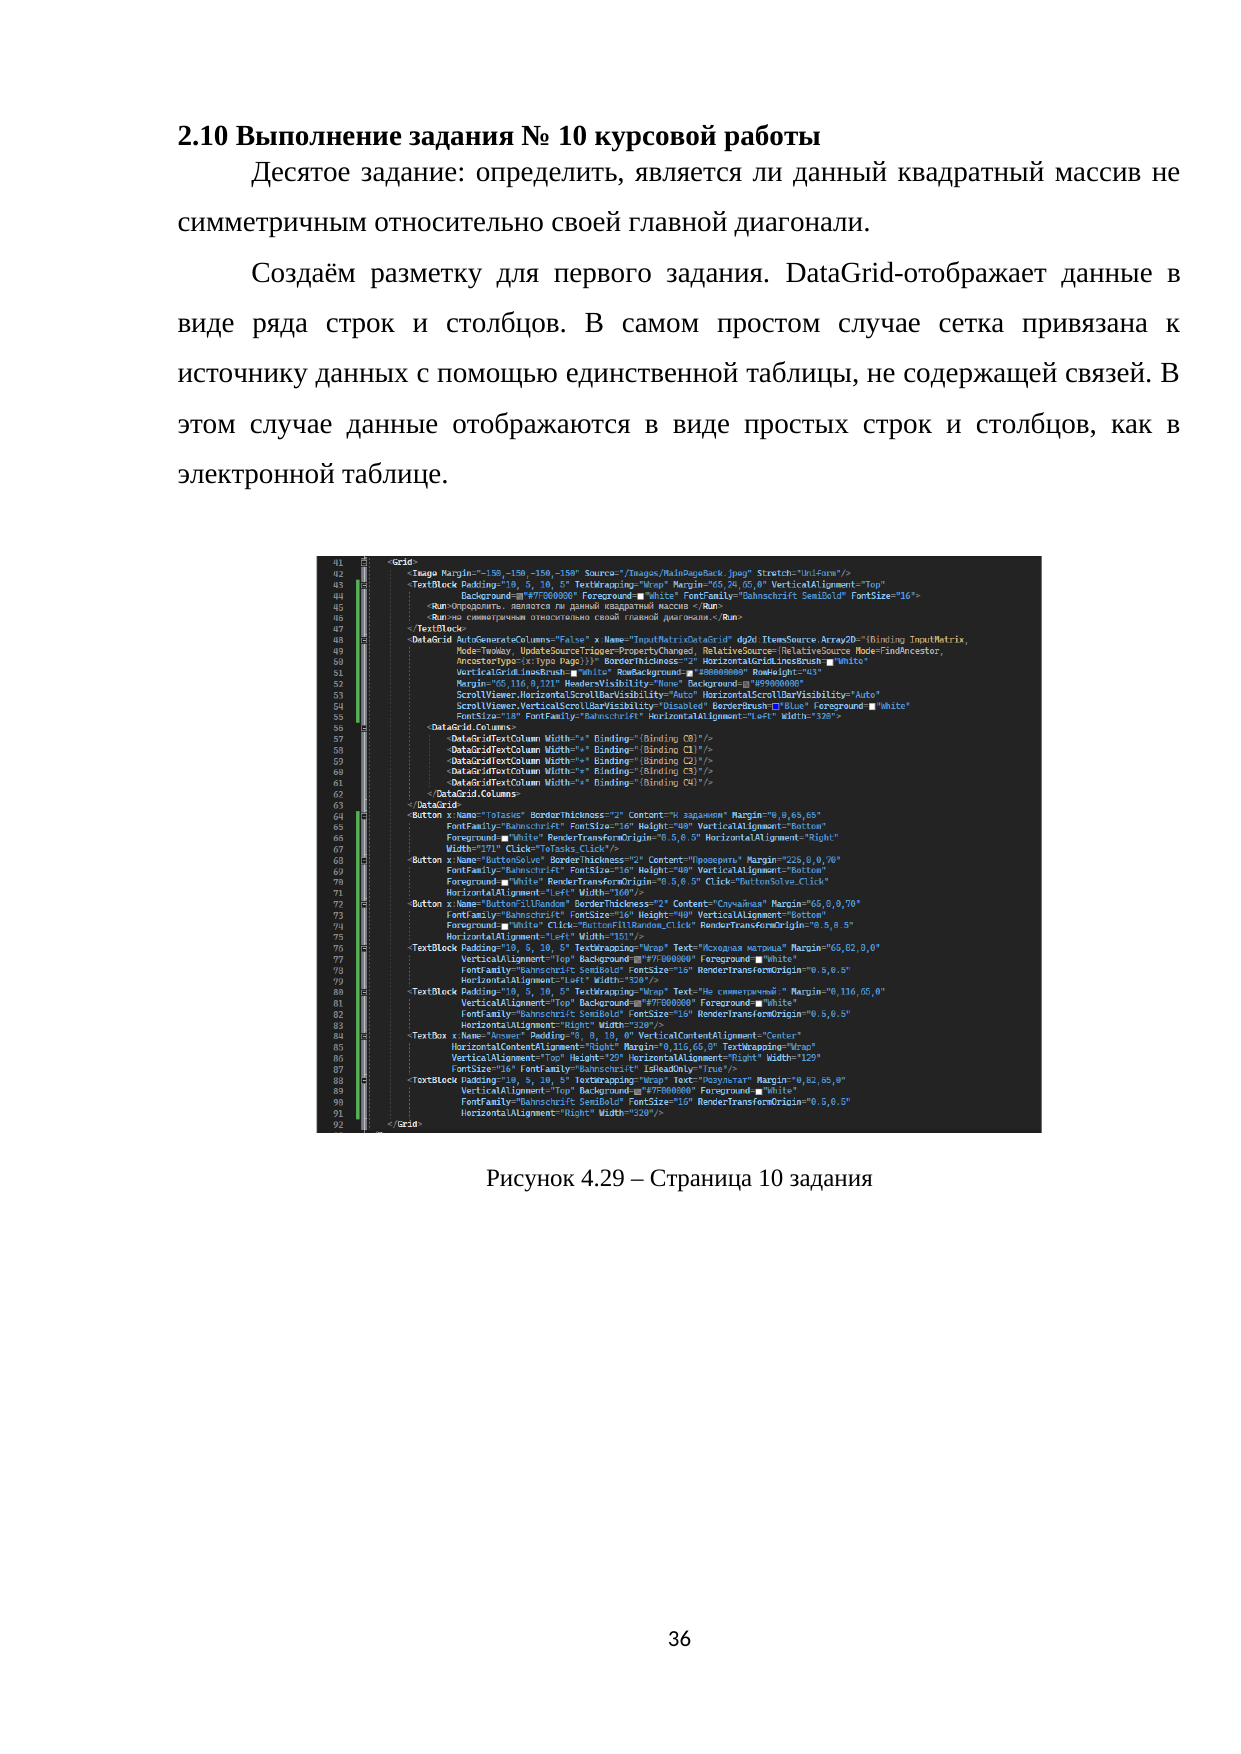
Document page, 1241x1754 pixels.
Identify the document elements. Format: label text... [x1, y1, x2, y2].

text Десятое задание: определить, является ли данный квадратный массив не симметричным относительно своей главной диагонали. [177, 154, 1181, 238]
text Рисунок 4.29 – Страница 10 задания [177, 1163, 1181, 1192]
text Создаём разметку для первого задания. DataGrid-отображает данные в виде ряда строк и столбцов. В самом простом случае сетка привязана к источнику данных с помощью единственной таблицы, не содержащей связей. В этом случае данные отображаются в виде простых строк и столбцов, как в электронной таблице. [177, 255, 1181, 490]
subtitle 2.10 Выполнение задания № 10 курсовой работы [177, 118, 1181, 152]
picture [316, 556, 1042, 1133]
